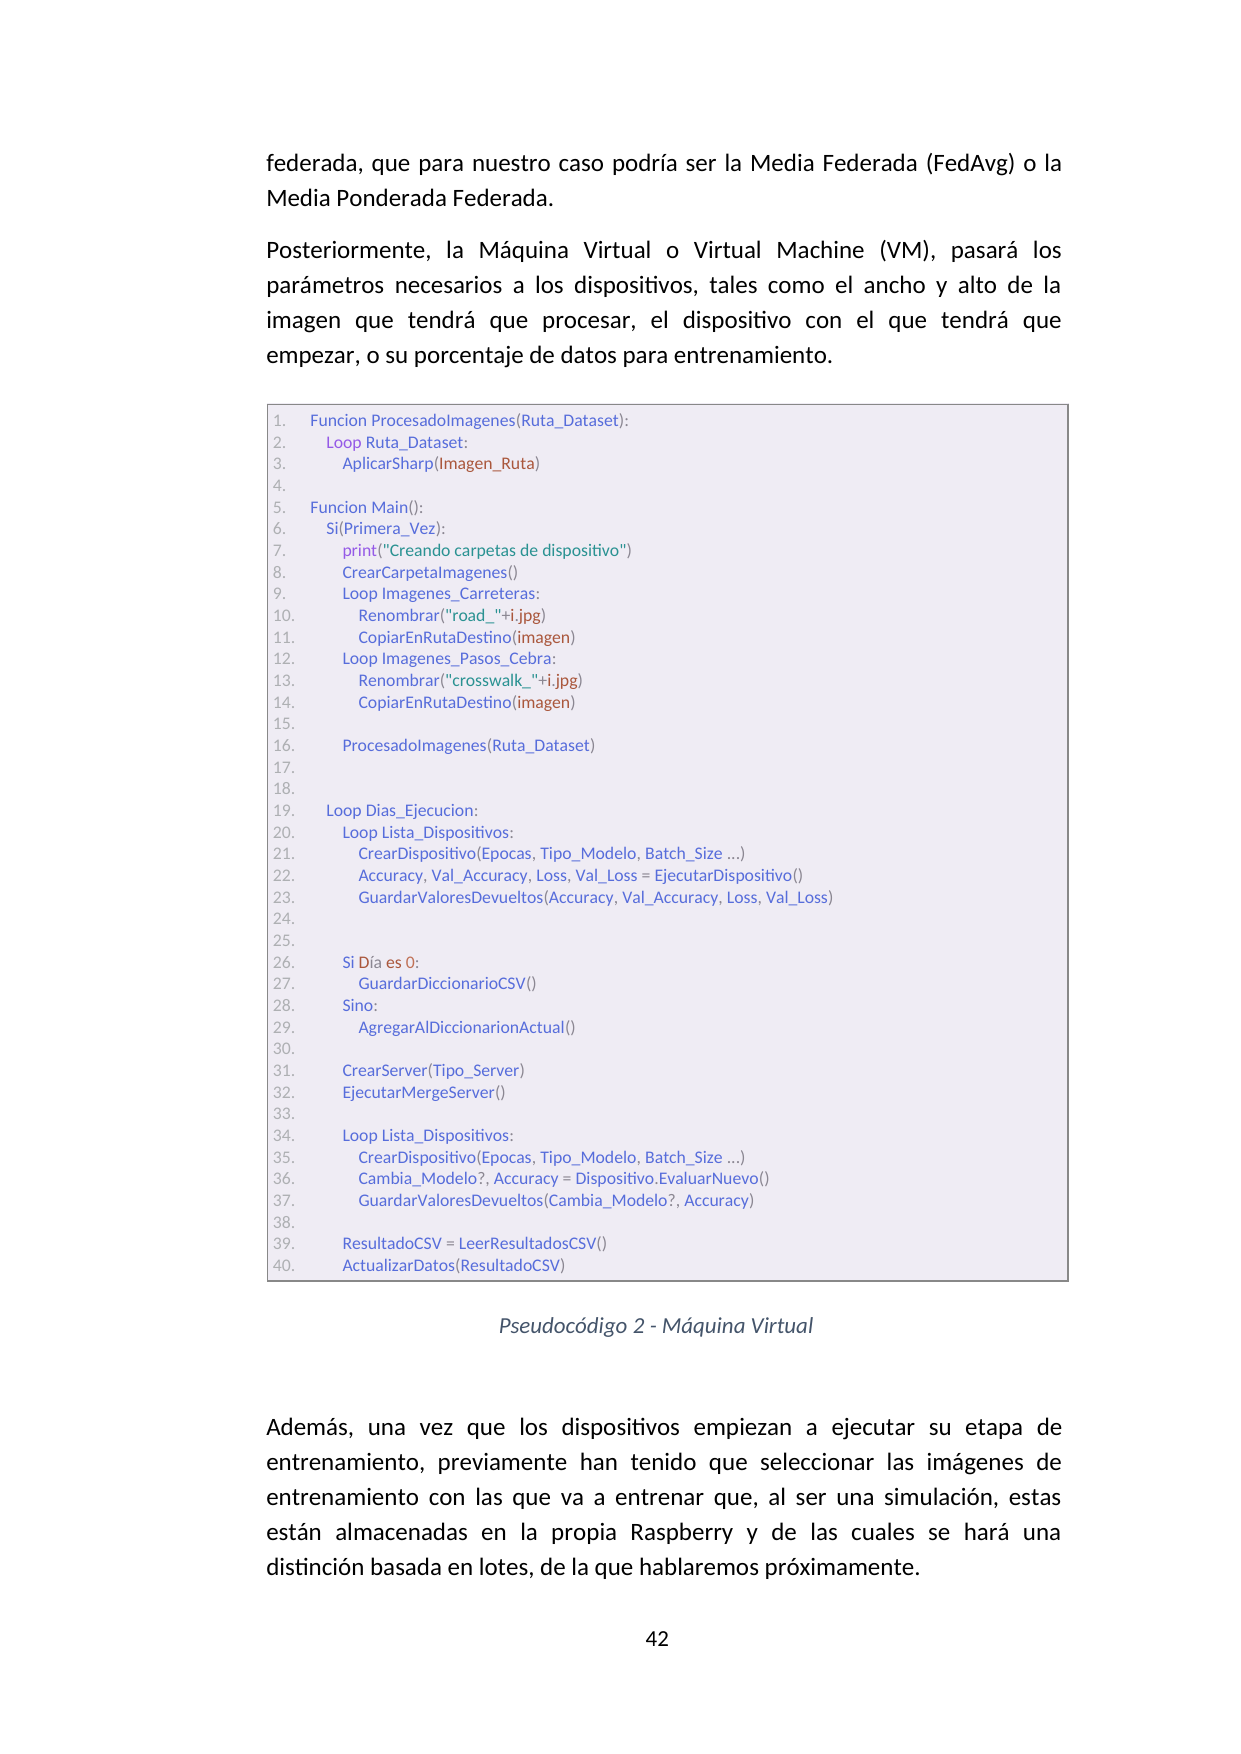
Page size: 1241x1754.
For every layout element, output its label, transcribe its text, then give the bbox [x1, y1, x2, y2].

list Renombrar("crosswalk_"+i.jpg) [268, 663, 1067, 685]
list ActualizarDatos(ResultadoCSV) [268, 1248, 1067, 1280]
list AplicarSharp(Imagen_Ruta) [268, 447, 1067, 468]
list AgregarAlDiccionarionActual() [268, 1010, 1067, 1032]
list CrearServer(Tipo_Server) [268, 1053, 1067, 1075]
list Loop Ruta_Dataset: [268, 425, 1067, 447]
list Renombrar("road_"+i.jpg) [268, 598, 1067, 620]
list EjecutarMergeServer() [268, 1075, 1067, 1097]
list Funcion ProcesadoImagenes(Ruta_Dataset): [268, 405, 1067, 425]
list CopiarEnRutaDestino(imagen) [268, 685, 1067, 707]
text Posteriormente, la Máquina Virtual o Virtual Machine (VM), pasará los parámetros necesarios a los dispositivos, tales como el ancho y alto de la imagen que tendrá que procesar, el dispositivo con el que tendrá que empezar, o su porcentaje de datos para entrenamiento. [266, 234, 1063, 370]
list Sino: [268, 988, 1067, 1010]
list Loop Dias_Ejecucion: [268, 793, 1067, 815]
list CopiarEnRutaDestino(imagen) [268, 620, 1067, 642]
list GuardarDiccionarioCSV() [268, 967, 1067, 988]
list print("Creando carpetas de dispositivo") [268, 533, 1067, 555]
list Loop Imagenes_Carreteras: [268, 577, 1067, 598]
list Loop Lista_Dispositivos: [268, 1118, 1067, 1140]
list GuardarValoresDevueltos(Cambia_Modelo?, Accuracy) [268, 1183, 1067, 1205]
list Funcion Main(): [268, 490, 1067, 512]
list CrearDispositivo(Epocas, Tipo_Modelo, Batch_Size ...) [268, 1140, 1067, 1162]
list ResultadoCSV = LeerResultadosCSV() [268, 1227, 1067, 1248]
list ProcesadoImagenes(Ruta_Dataset) [268, 728, 1067, 750]
list Si Día es 0: [268, 945, 1067, 967]
list Loop Lista_Dispositivos: [268, 815, 1067, 837]
list Loop Imagenes_Pasos_Cebra: [268, 642, 1067, 663]
list Accuracy, Val_Accuracy, Loss, Val_Loss = EjecutarDispositivo() [268, 858, 1067, 880]
list CrearDispositivo(Epocas, Tipo_Modelo, Batch_Size ...) [268, 837, 1067, 858]
list CrearCarpetaImagenes() [268, 555, 1067, 577]
text Además, una vez que los dispositivos empiezan a ejecutar su etapa de entrenamiento, previamente han tenido que seleccionar las imágenes de entrenamiento con las que va a entrenar que, al ser una simulación, estas están almacenadas en la propia Raspberry y de las cuales se hará una distinción basada en lotes, de la que hablaremos próximamente. [266, 1411, 1063, 1581]
list GuardarValoresDevueltos(Accuracy, Val_Accuracy, Loss, Val_Loss) [268, 880, 1067, 902]
list Si(Primera_Vez): [268, 512, 1067, 533]
list Cambia_Modelo?, Accuracy = Dispositivo.EvaluarNuevo() [268, 1162, 1067, 1183]
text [266, 148, 1063, 213]
text Pseudocódigo 2 - Máquina Virtual [251, 1311, 1063, 1339]
